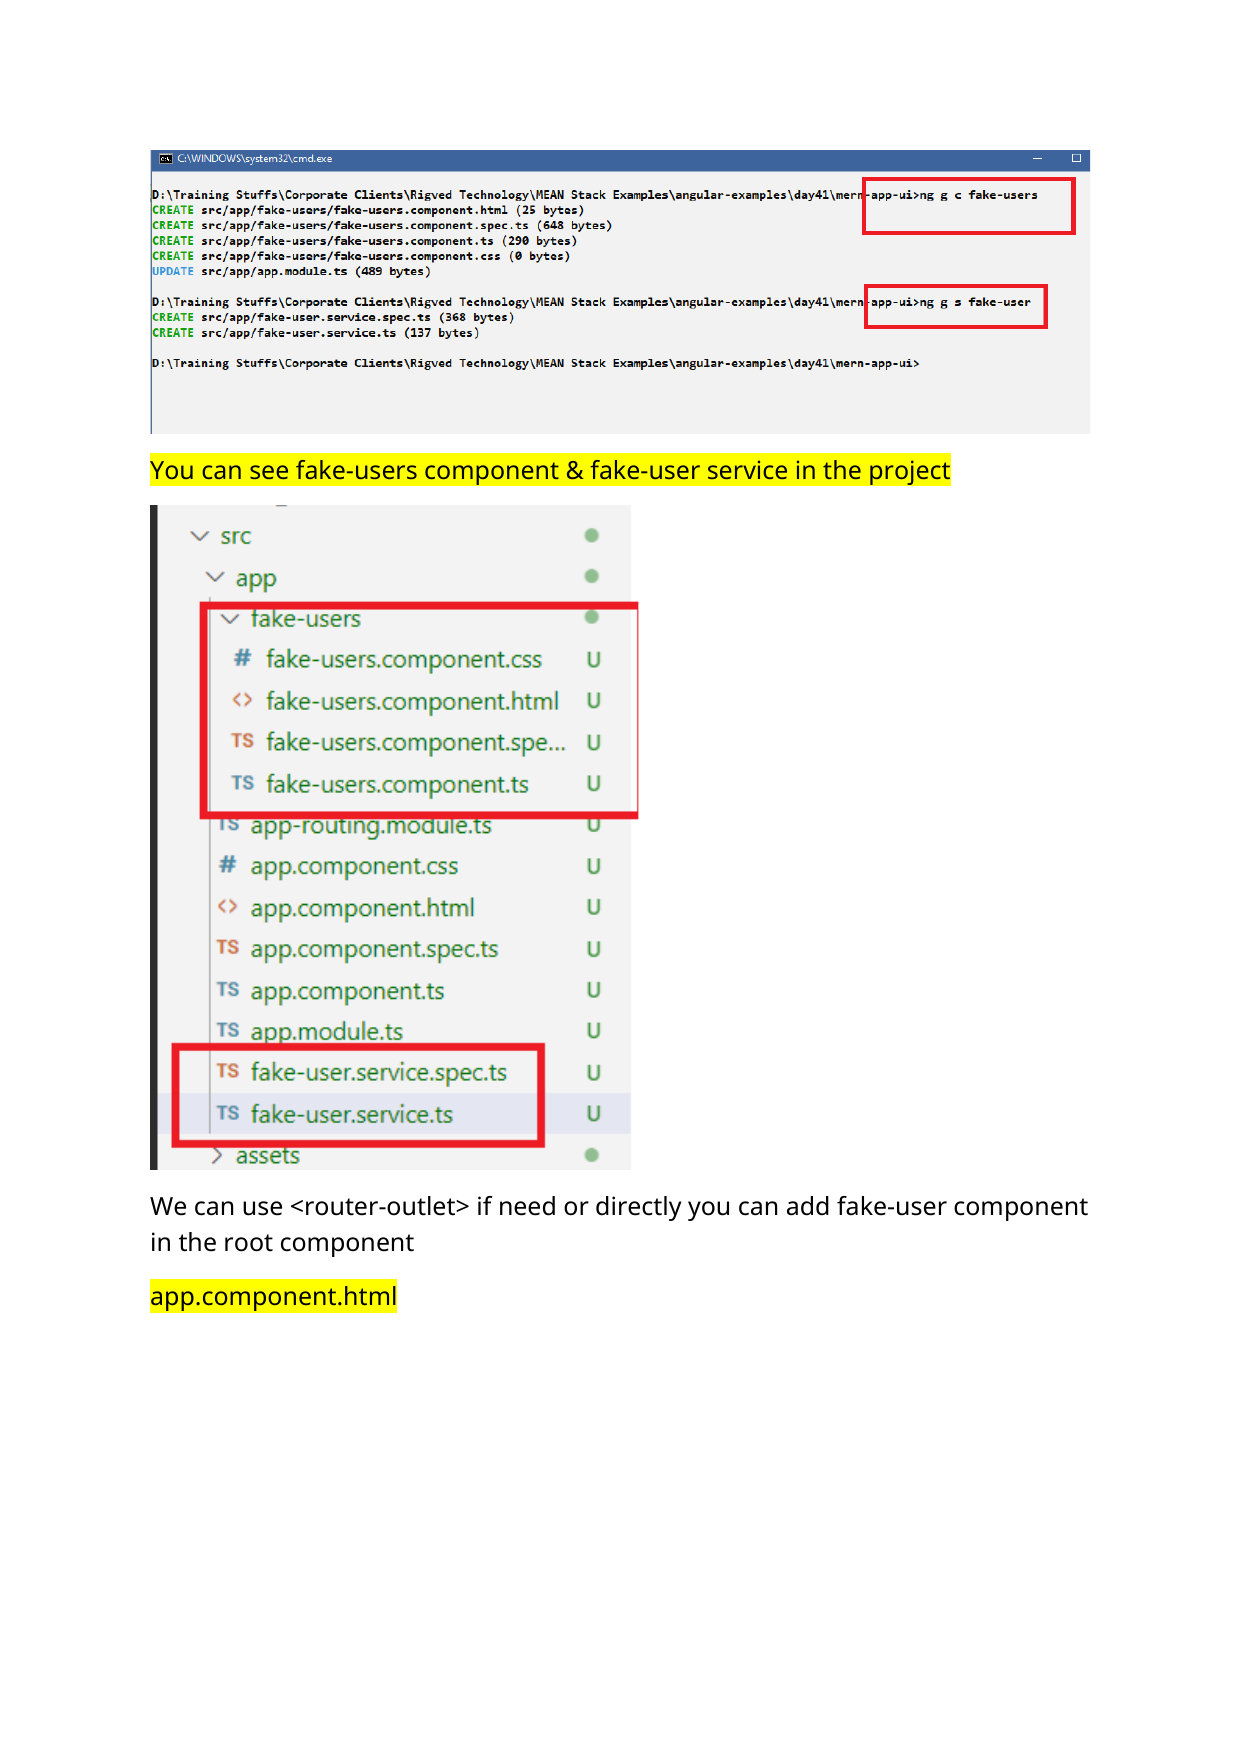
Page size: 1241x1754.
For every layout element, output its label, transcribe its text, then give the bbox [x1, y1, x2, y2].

picture [150, 505, 639, 1170]
text You can see fake-users component & fake-user service in the project [150, 452, 1090, 486]
text We can use <router-outlet> if need or directly you can add fake-user component in the root component [150, 1188, 1090, 1259]
picture [150, 150, 1091, 434]
text app.component.html [150, 1278, 1090, 1313]
